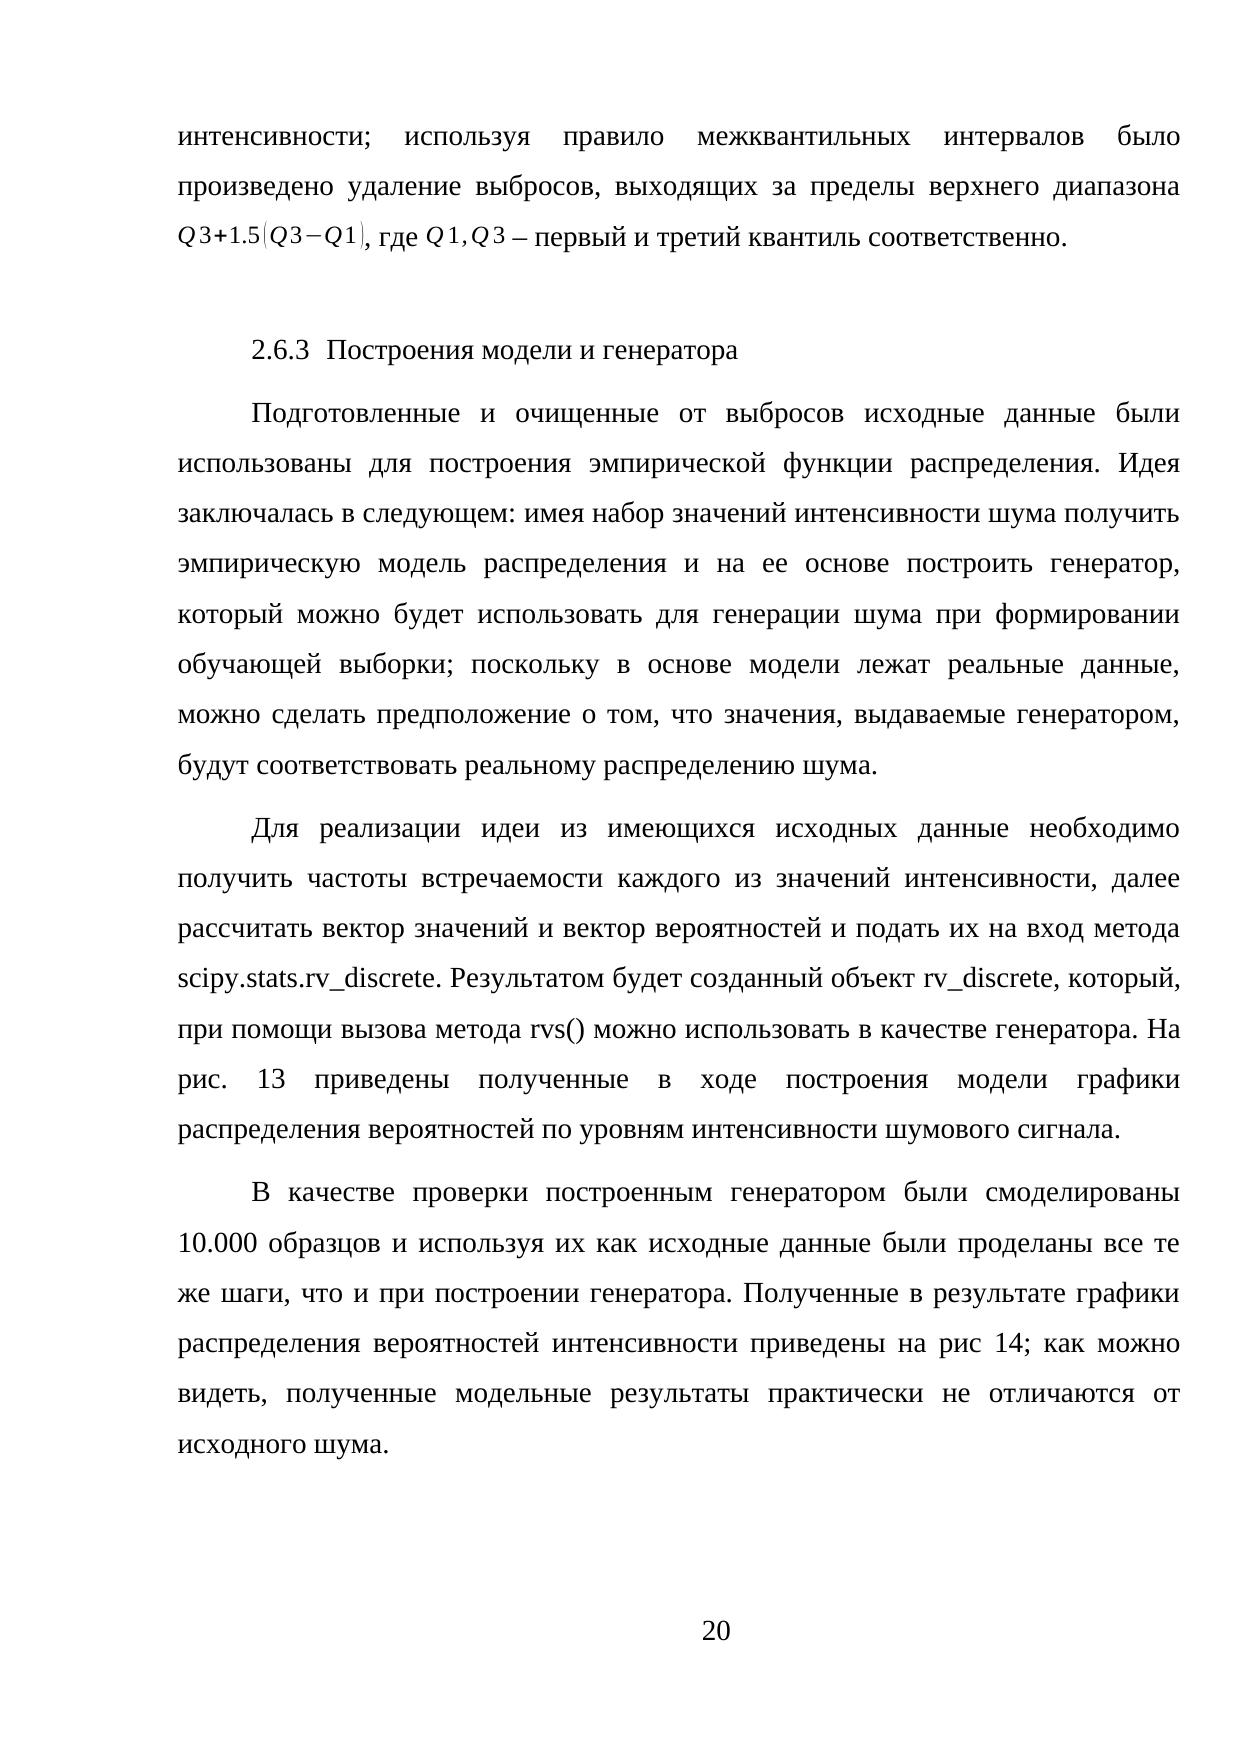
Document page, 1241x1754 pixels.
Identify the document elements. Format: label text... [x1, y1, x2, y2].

text Подготовленные и очищенные от выбросов исходные данные были использованы для построения эмпирической функции распределения. Идея заключалась в следующем: имея набор значений интенсивности шума получить эмпирическую модель распределения и на ее основе построить генератор, который можно будет использовать для генерации шума при формировании обучающей выборки; поскольку в основе модели лежат реальные данные, можно сделать предположение о том, что значения, выдаваемые генератором, будут соответствовать реальному распределению шума. [177, 395, 1181, 780]
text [177, 118, 1181, 252]
text В качестве проверки построенным генератором были смоделированы 10.000 образцов и используя их как исходные данные были проделаны все те же шаги, что и при построении генератора. Полученные в результате графики распределения вероятностей интенсивности приведены на рис 14; как можно видеть, полученные модельные результаты практически не отличаются от исходного шума. [177, 1174, 1181, 1459]
list Построения модели и генератора [251, 332, 1181, 365]
text Для реализации идеи из имеющихся исходных данные необходимо получить частоты встречаемости каждого из значений интенсивности, далее рассчитать вектор значений и вектор вероятностей и подать их на вход метода scipy.stats.rv_discrete. Результатом будет созданный объект rv_discrete, который, при помощи вызова метода rvs() можно использовать в качестве генератора. На рис. 13 приведены полученные в ходе построения модели графики распределения вероятностей по уровням интенсивности шумового сигнала. [177, 810, 1181, 1145]
